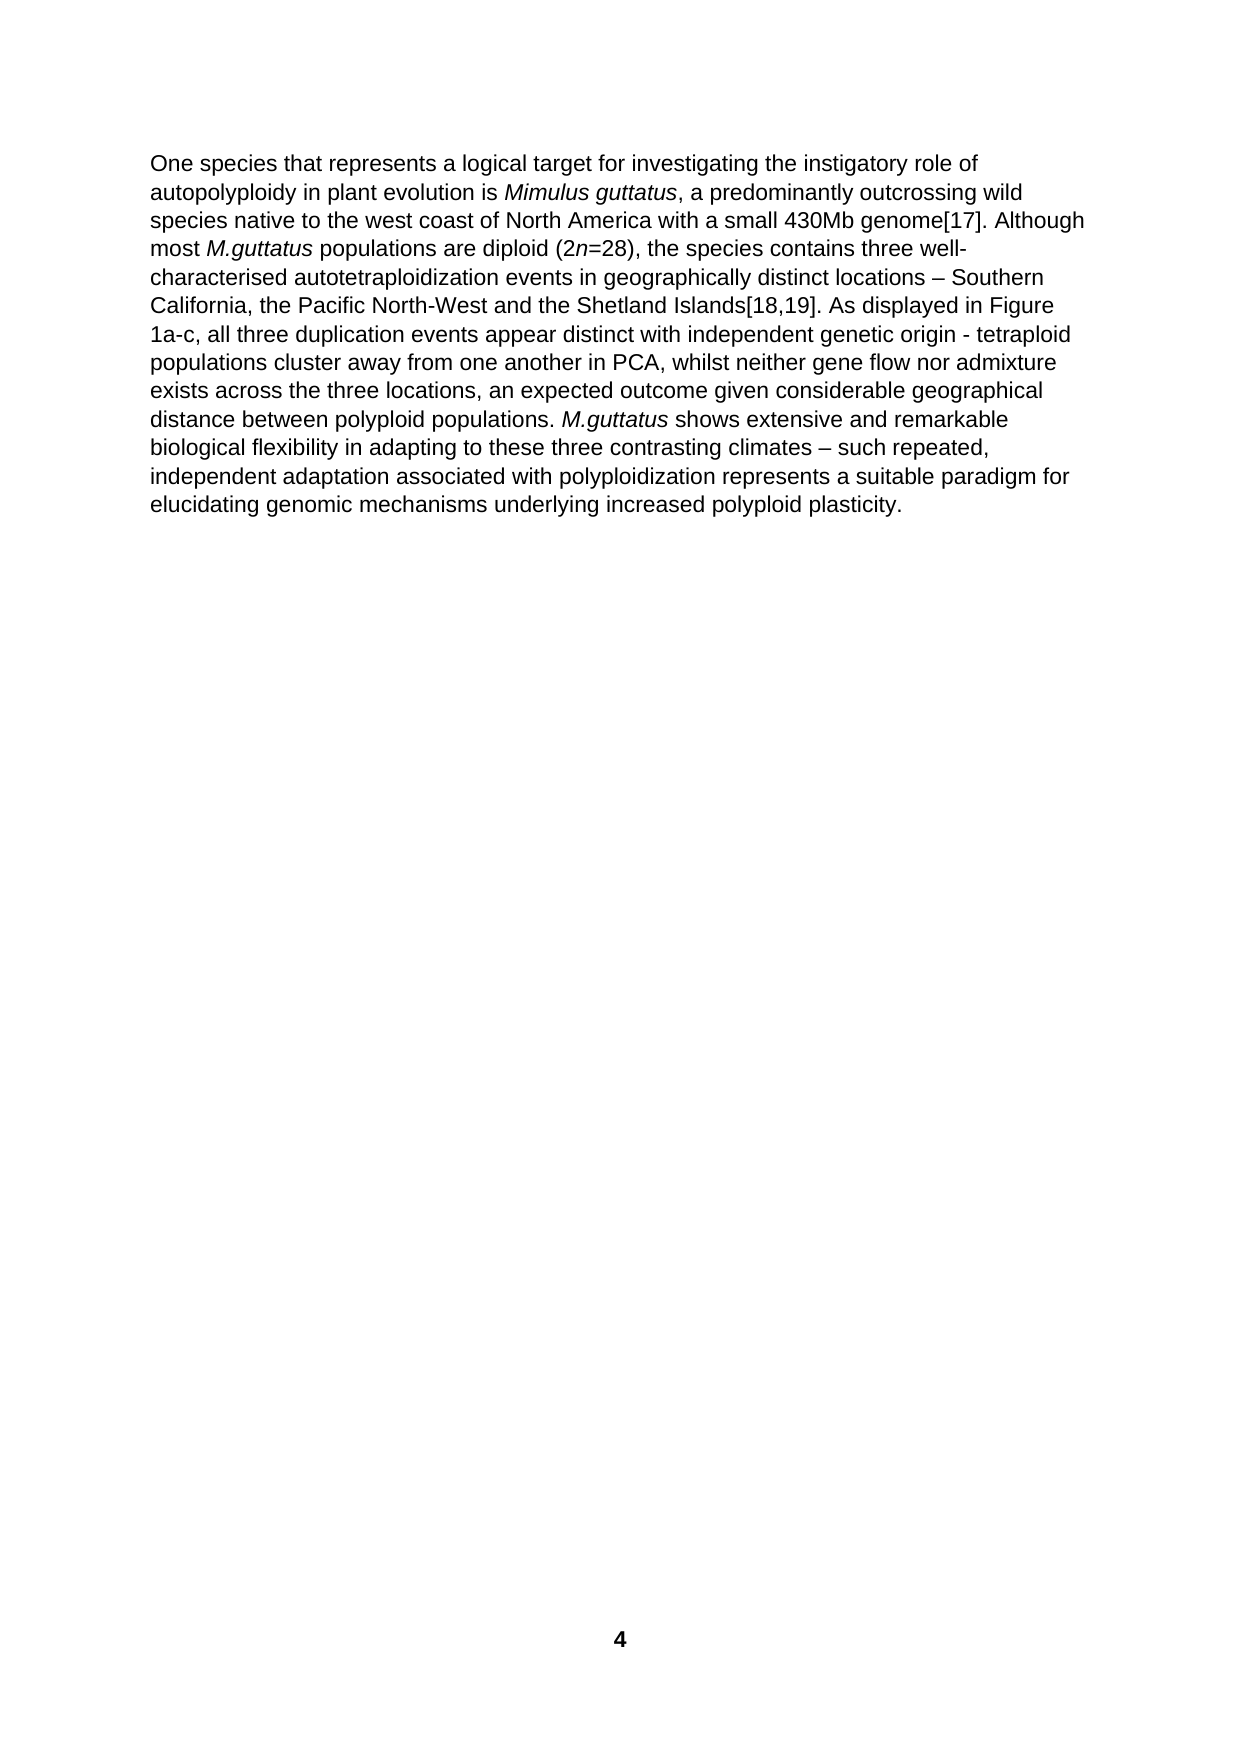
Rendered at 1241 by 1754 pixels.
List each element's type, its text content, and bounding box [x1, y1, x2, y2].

text One species that represents a logical target for investigating the instigatory role of autopolyploidy in plant evolution is Mimulus guttatus, a predominantly outcrossing wild species native to the west coast of North America with a small 430Mb genome[17]. Although most M.guttatus populations are diploid (2n=28), the species contains three well-characterised autotetraploidization events in geographically distinct locations – Southern California, the Pacific North-West and the Shetland Islands[18,19]. As displayed in Figure 1a-c, all three duplication events appear distinct with independent genetic origin - tetraploid populations cluster away from one another in PCA, whilst neither gene flow nor admixture exists across the three locations, an expected outcome given considerable geographical distance between polyploid populations. M.guttatus shows extensive and remarkable biological flexibility in adapting to these three contrasting climates – such repeated, independent adaptation associated with polyploidization represents a suitable paradigm for elucidating genomic mechanisms underlying increased polyploid plasticity. [150, 150, 1090, 518]
